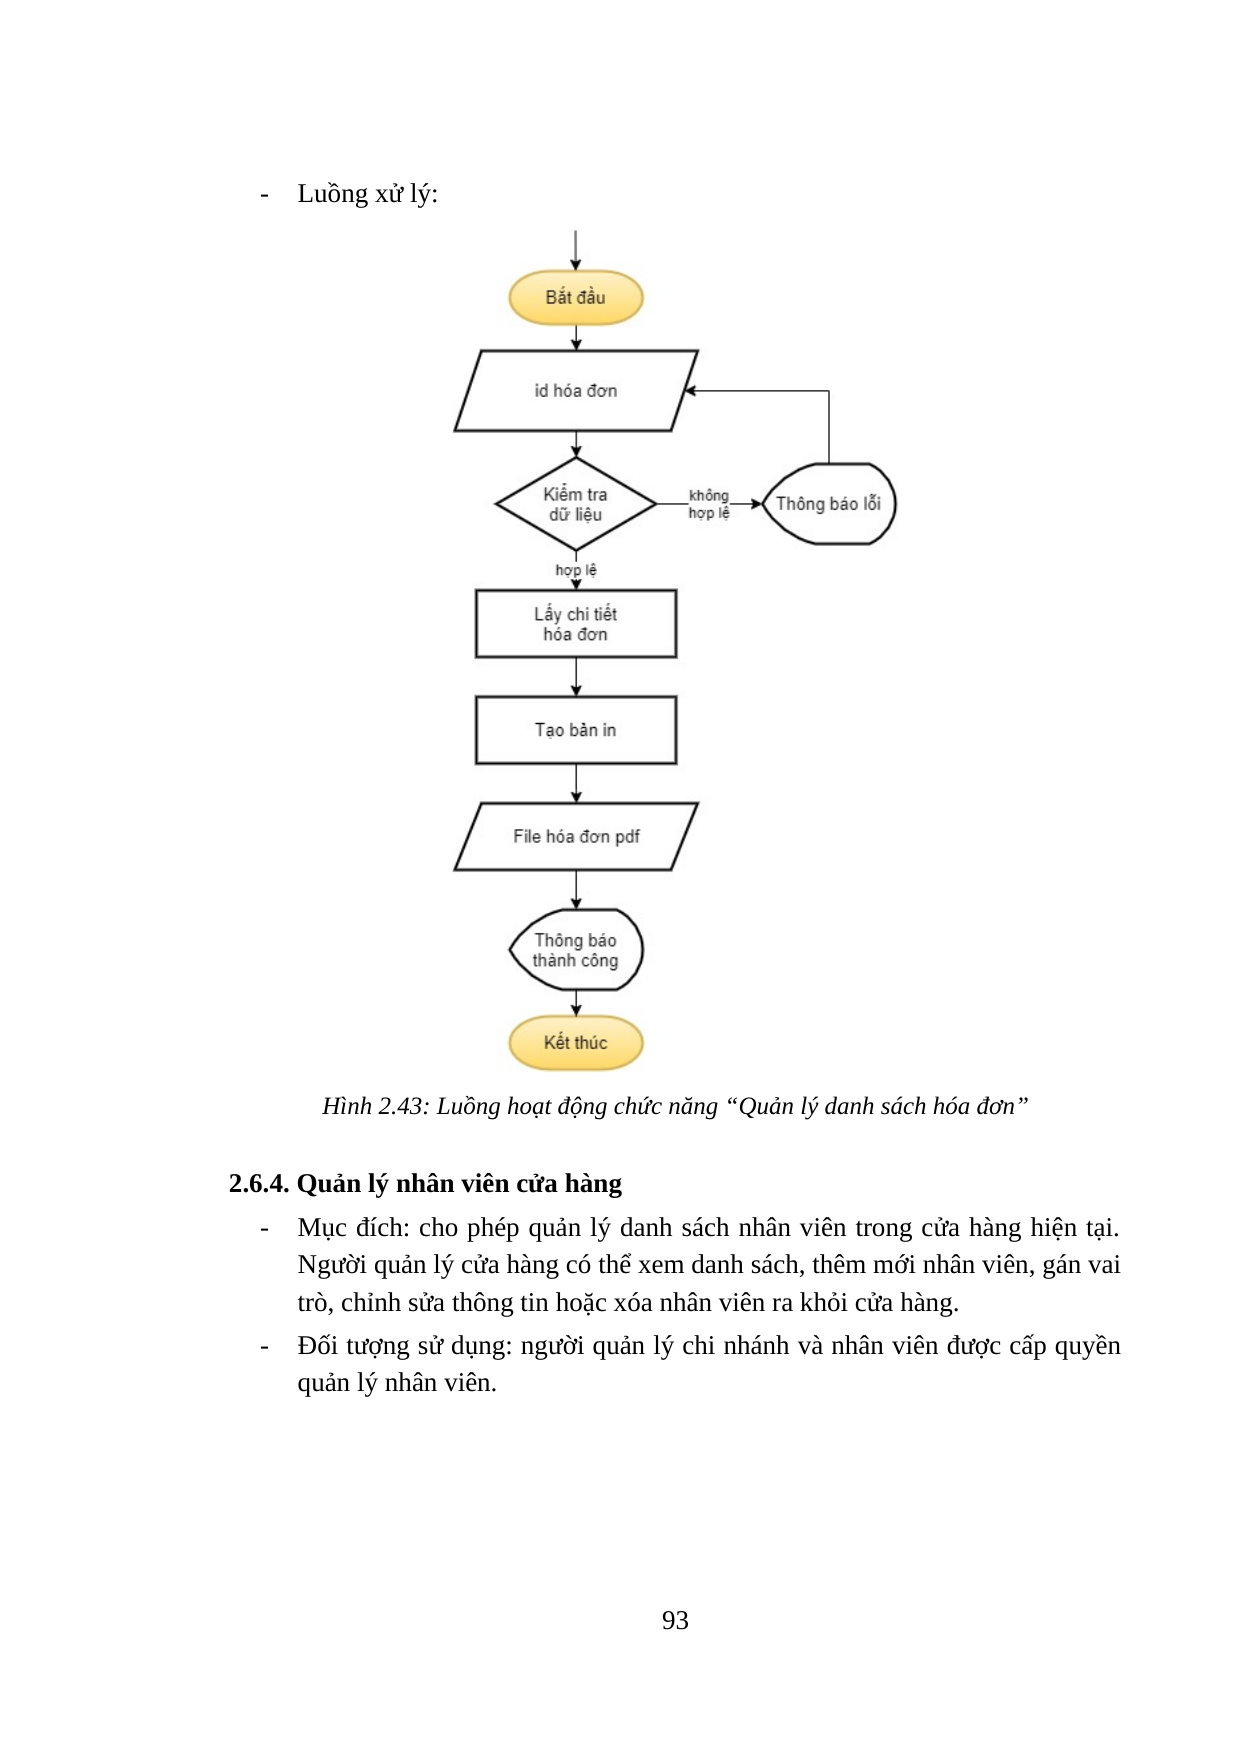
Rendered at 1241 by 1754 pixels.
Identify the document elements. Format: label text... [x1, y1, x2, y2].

text Hình 2.43: Luồng hoạt động chức năng “Quản lý danh sách hóa đơn” [229, 1091, 1122, 1120]
subtitle Quản lý nhân viên cửa hàng [229, 1167, 1122, 1198]
list Luồng xử lý: [260, 177, 1122, 208]
picture [452, 220, 899, 1073]
list Đối tượng sử dụng: người quản lý chi nhánh và nhân viên được cấp quyền quản lý nhân viên. [260, 1329, 1122, 1398]
list Mục đích: cho phép quản lý danh sách nhân viên trong cửa hàng hiện tại. Người quản lý cửa hàng có thể xem danh sách, thêm mới nhân viên, gán vai trò, chỉnh sửa thông tin hoặc xóa nhân viên ra khỏi cửa hàng. [260, 1211, 1122, 1317]
